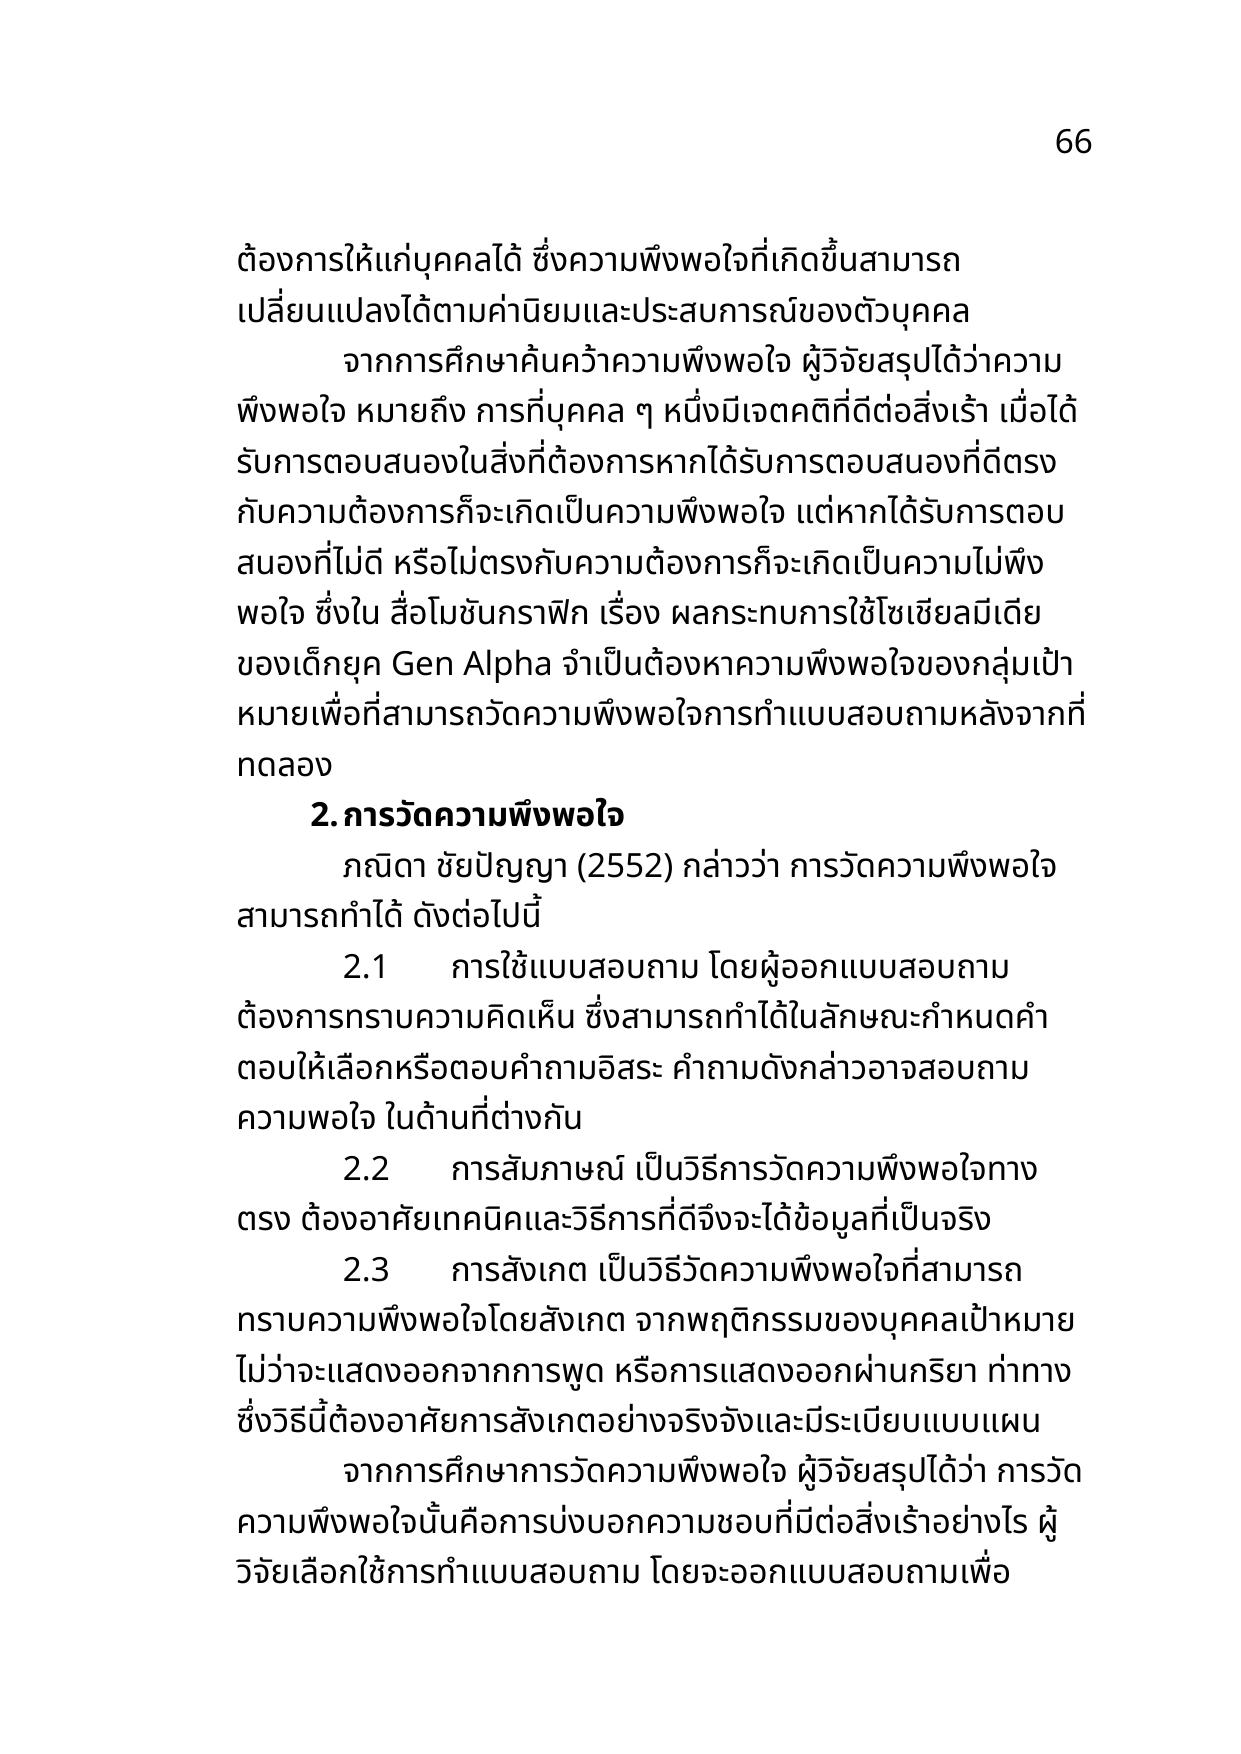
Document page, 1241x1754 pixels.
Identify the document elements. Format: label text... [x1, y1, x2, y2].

text 2.1 การใช้แบบสอบถาม โดยผู้ออกแบบสอบถามต้องการทราบความคิดเห็น ซึ่งสามารถทำได้ในลักษณะกำหนดคําตอบให้เลือกหรือตอบคําถามอิสระ คําถามดังกล่าวอาจสอบถาม ความพอใจ ในด้านที่ต่างกัน [236, 943, 1092, 1144]
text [236, 236, 1092, 337]
text ภณิดา ชัยปัญญา (2552) กล่าวว่า การวัดความพึงพอใจสามารถทำได้ ดังต่อไปนี้ [236, 842, 1092, 943]
text 2.2 การสัมภาษณ์ เป็นวิธีการวัดความพึงพอใจทางตรง ต้องอาศัยเทคนิคและวิธีการที่ดีจึงจะได้ข้อมูลที่เป็นจริง [236, 1144, 1092, 1246]
text จากการศึกษาค้นคว้าความพึงพอใจ ผู้วิจัยสรุปได้ว่าความพึงพอใจ หมายถึง การที่บุคคล ๆ หนึ่งมีเจตคติที่ดีต่อสิ่งเร้า เมื่อได้รับการตอบสนองในสิ่งที่ต้องการหากได้รับการตอบสนองที่ดีตรงกับความต้องการก็จะเกิดเป็นความพึงพอใจ แต่หากได้รับการตอบสนองที่ไม่ดี หรือไม่ตรงกับความต้องการก็จะเกิดเป็นความไม่พึงพอใจ ซึ่งใน สื่อโมชันกราฟิก เรื่อง ผลกระทบการใช้โซเชียลมีเดียของเด็กยุค Gen Alpha จำเป็นต้องหาความพึงพอใจของกลุ่มเป้าหมายเพื่อที่สามารถวัดความพึงพอใจการทำแบบสอบถามหลังจากที่ทดลอง [236, 337, 1092, 791]
text 2.3 การสังเกต เป็นวิธีวัดความพึงพอใจที่สามารถทราบความพึงพอใจโดยสังเกต จากพฤติกรรมของบุคคลเป้าหมายไม่ว่าจะแสดงออกจากการพูด หรือการแสดงออกผ่านกริยา ท่าทาง ซึ่งวิธีนี้ต้องอาศัยการสังเกตอย่างจริงจังและมีระเบียบแบบแผน [236, 1246, 1092, 1447]
text 2. การวัดความพึงพอใจ [236, 791, 1092, 842]
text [236, 1447, 1092, 1599]
